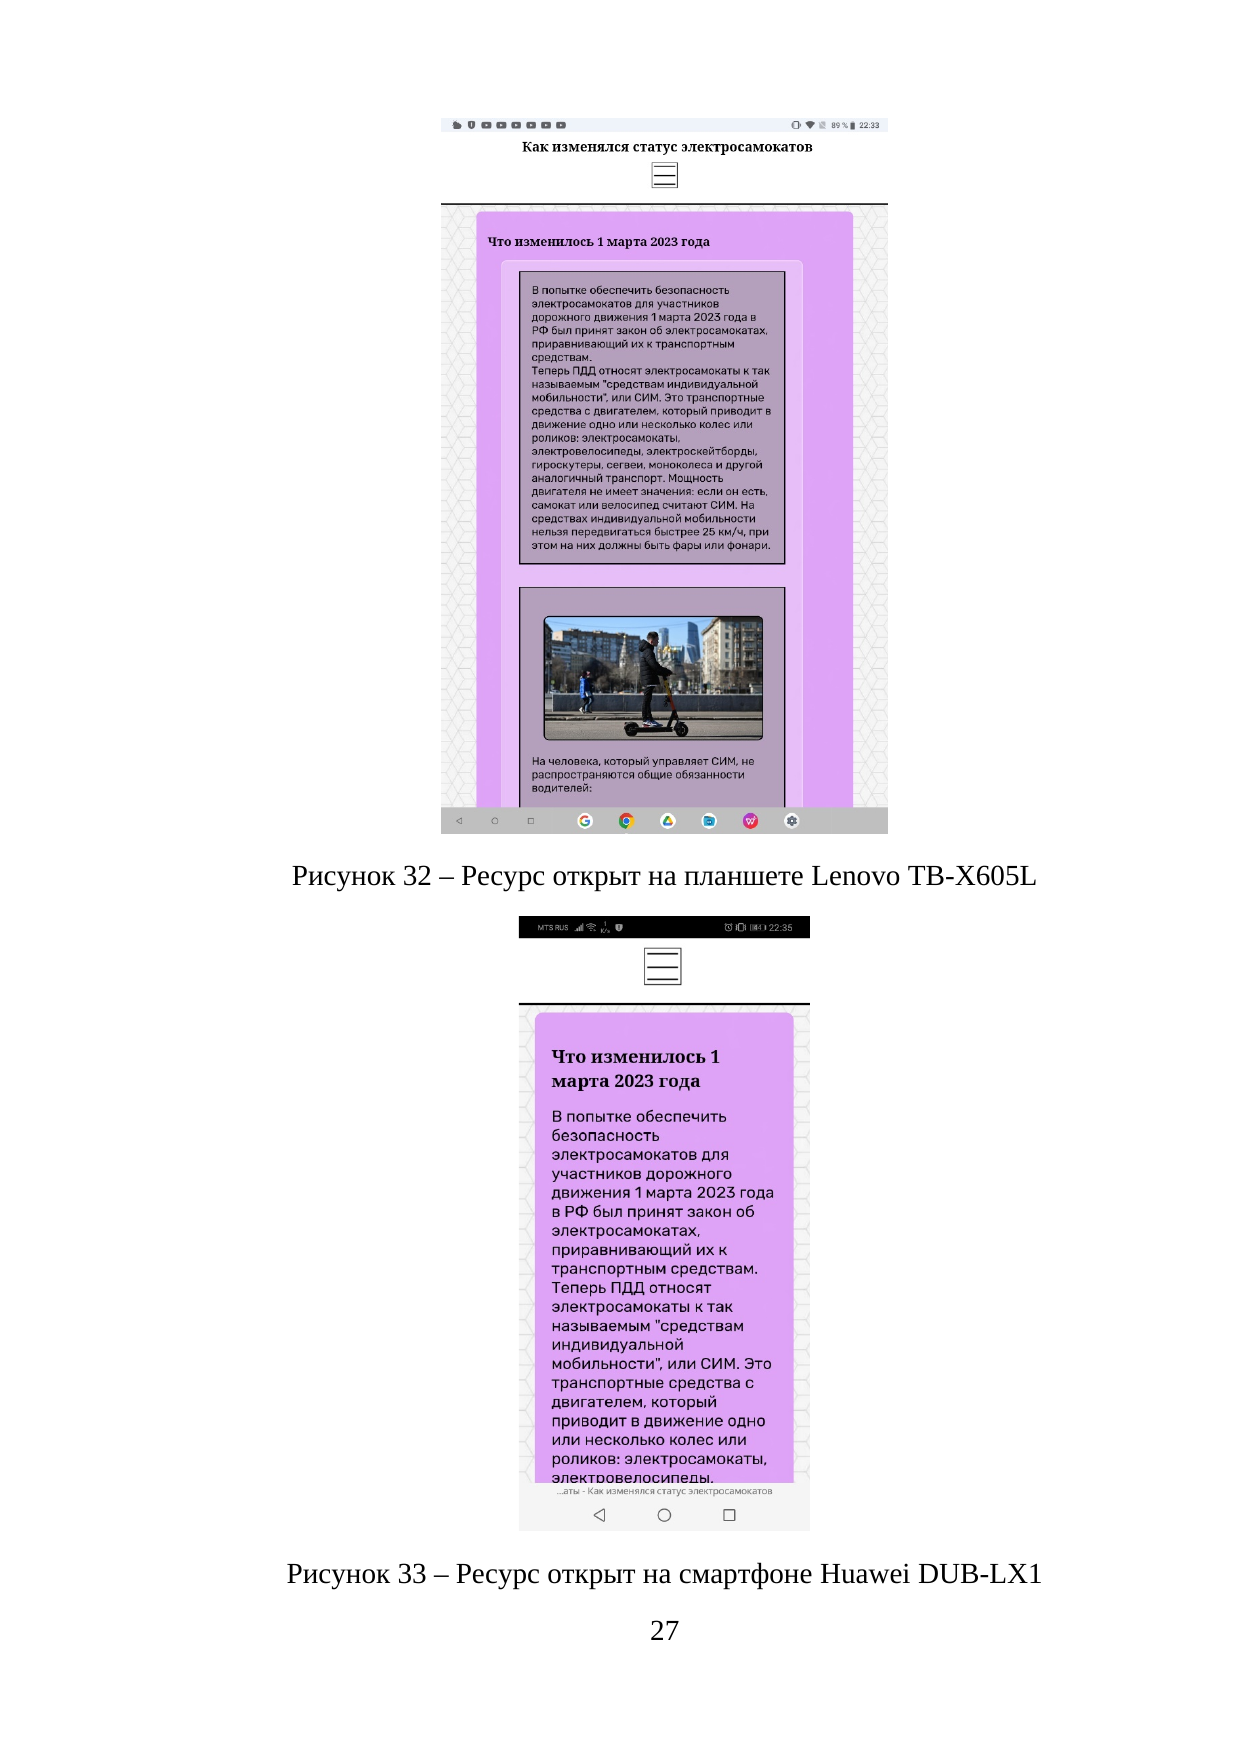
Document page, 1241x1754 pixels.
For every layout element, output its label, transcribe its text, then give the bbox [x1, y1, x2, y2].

text Рисунок 33 – Ресурс открыт на смартфоне Huawei DUB-LX1 [177, 1556, 1152, 1589]
text Рисунок 32 – Ресурс открыт на планшете Lenovo TB-X605L [177, 858, 1152, 892]
picture [518, 916, 810, 1531]
picture [441, 118, 888, 834]
